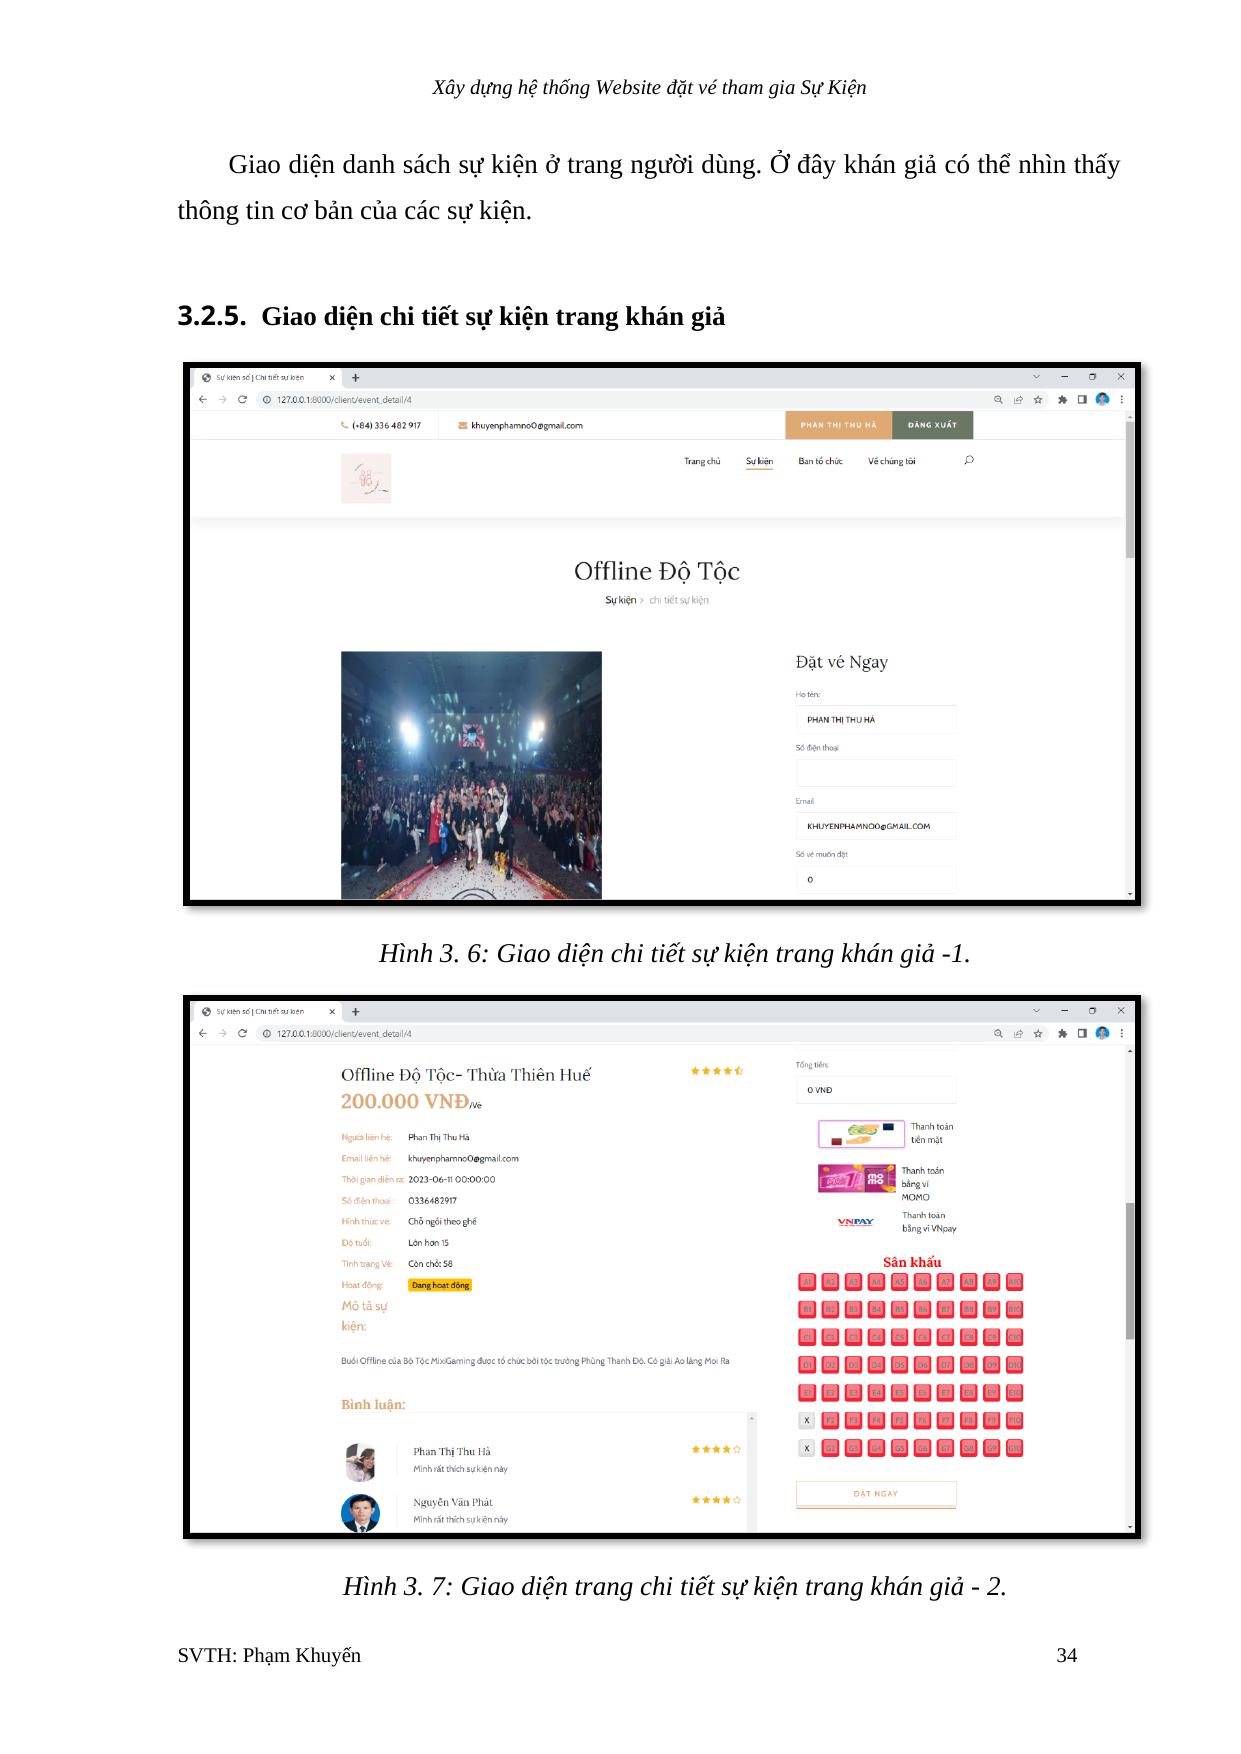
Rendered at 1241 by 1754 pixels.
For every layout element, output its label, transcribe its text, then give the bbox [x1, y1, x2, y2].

picture [190, 1001, 1135, 1533]
text Giao diện danh sách sự kiện ở trang người dùng. Ở đây khán giả có thể nhìn thấy thông tin cơ bản của các sự kiện. [177, 148, 1122, 226]
text Hình 3. 6: Giao diện chi tiết sự kiện trang khán giả -1. [177, 937, 1122, 968]
text Hình 3. 7: Giao diện trang chi tiết sự kiện trang khán giả - 2. [177, 1570, 1122, 1601]
picture [190, 368, 1135, 900]
subtitle Giao diện chi tiết sự kiện trang khán giả [177, 296, 1122, 333]
